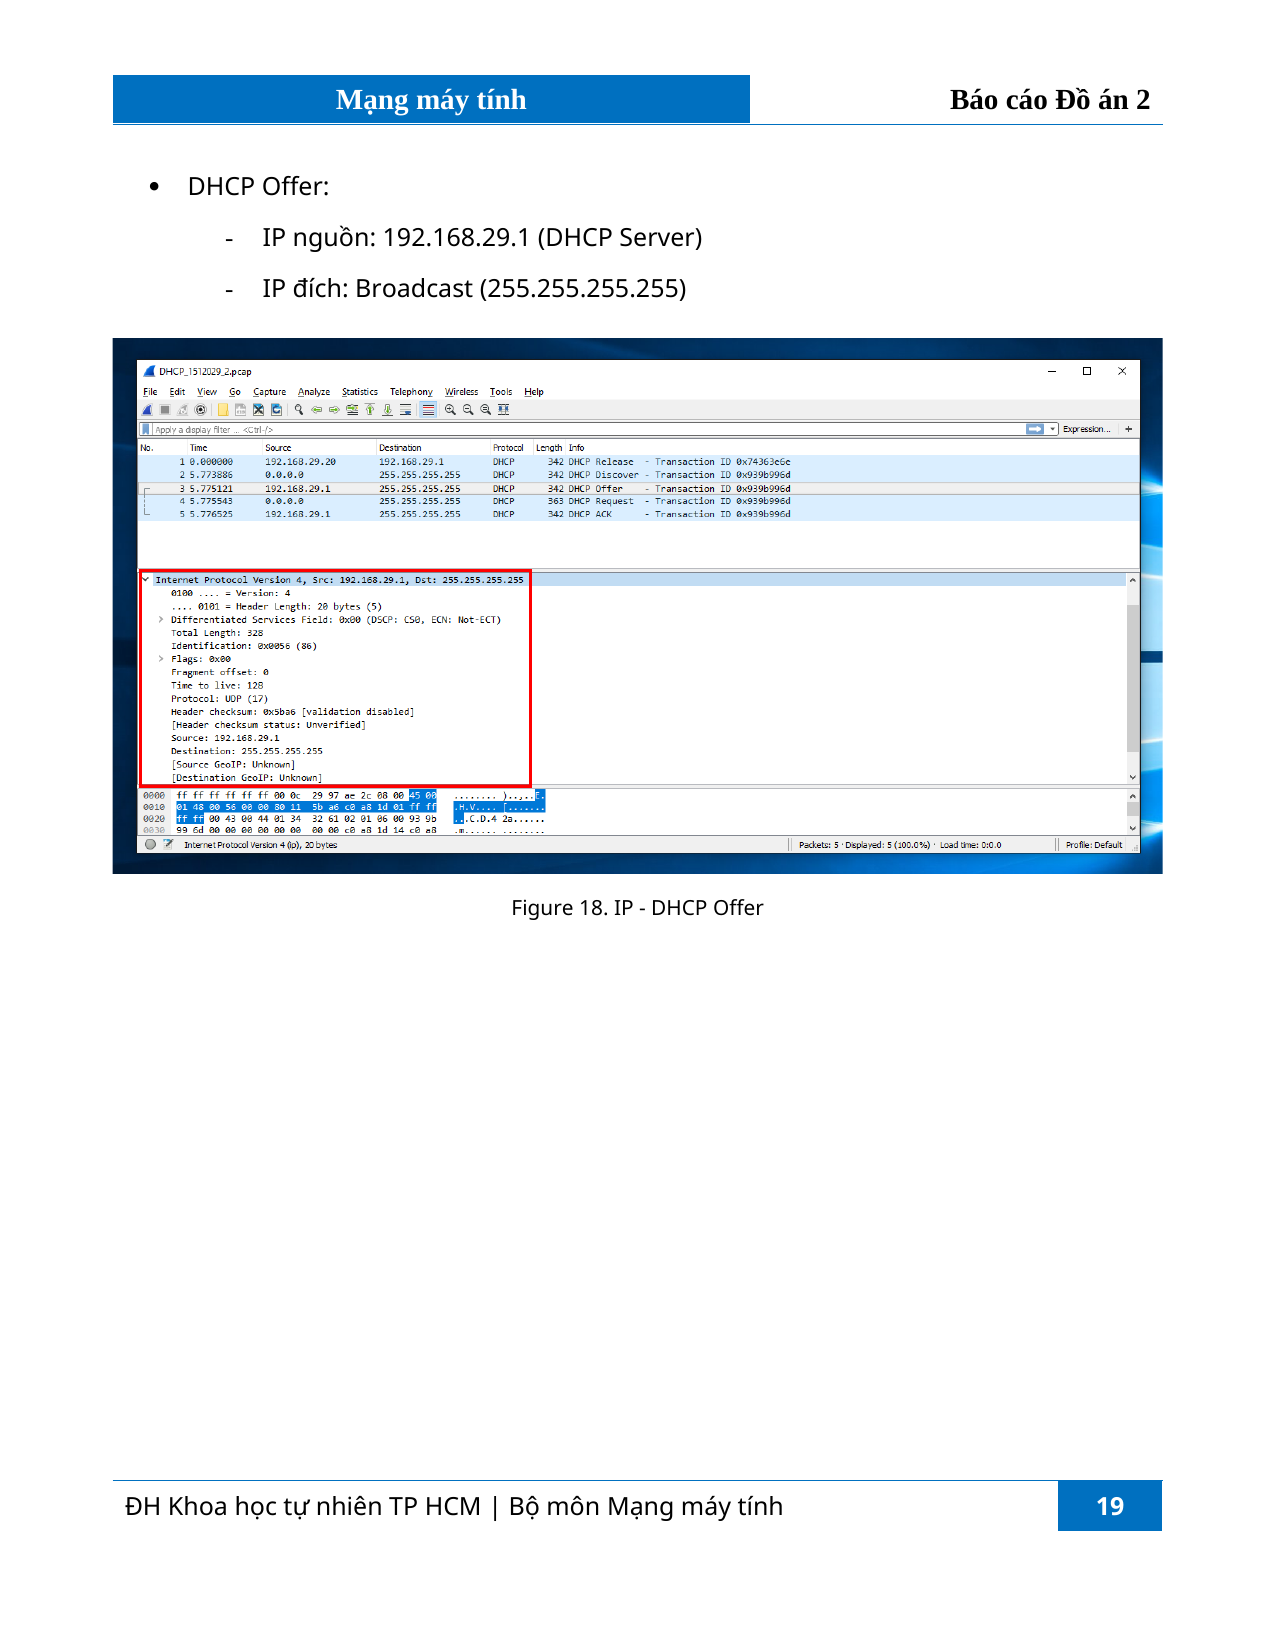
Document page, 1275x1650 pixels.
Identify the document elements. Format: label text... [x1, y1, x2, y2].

list IP nguồn: 192.168.29.1 (DHCP Server) [225, 220, 1162, 254]
list DHCP Offer: [150, 169, 1162, 203]
text Figure 18. IP - DHCP Offer [112, 893, 1162, 921]
picture [112, 338, 1163, 874]
list IP đích: Broadcast (255.255.255.255) [225, 271, 1162, 305]
